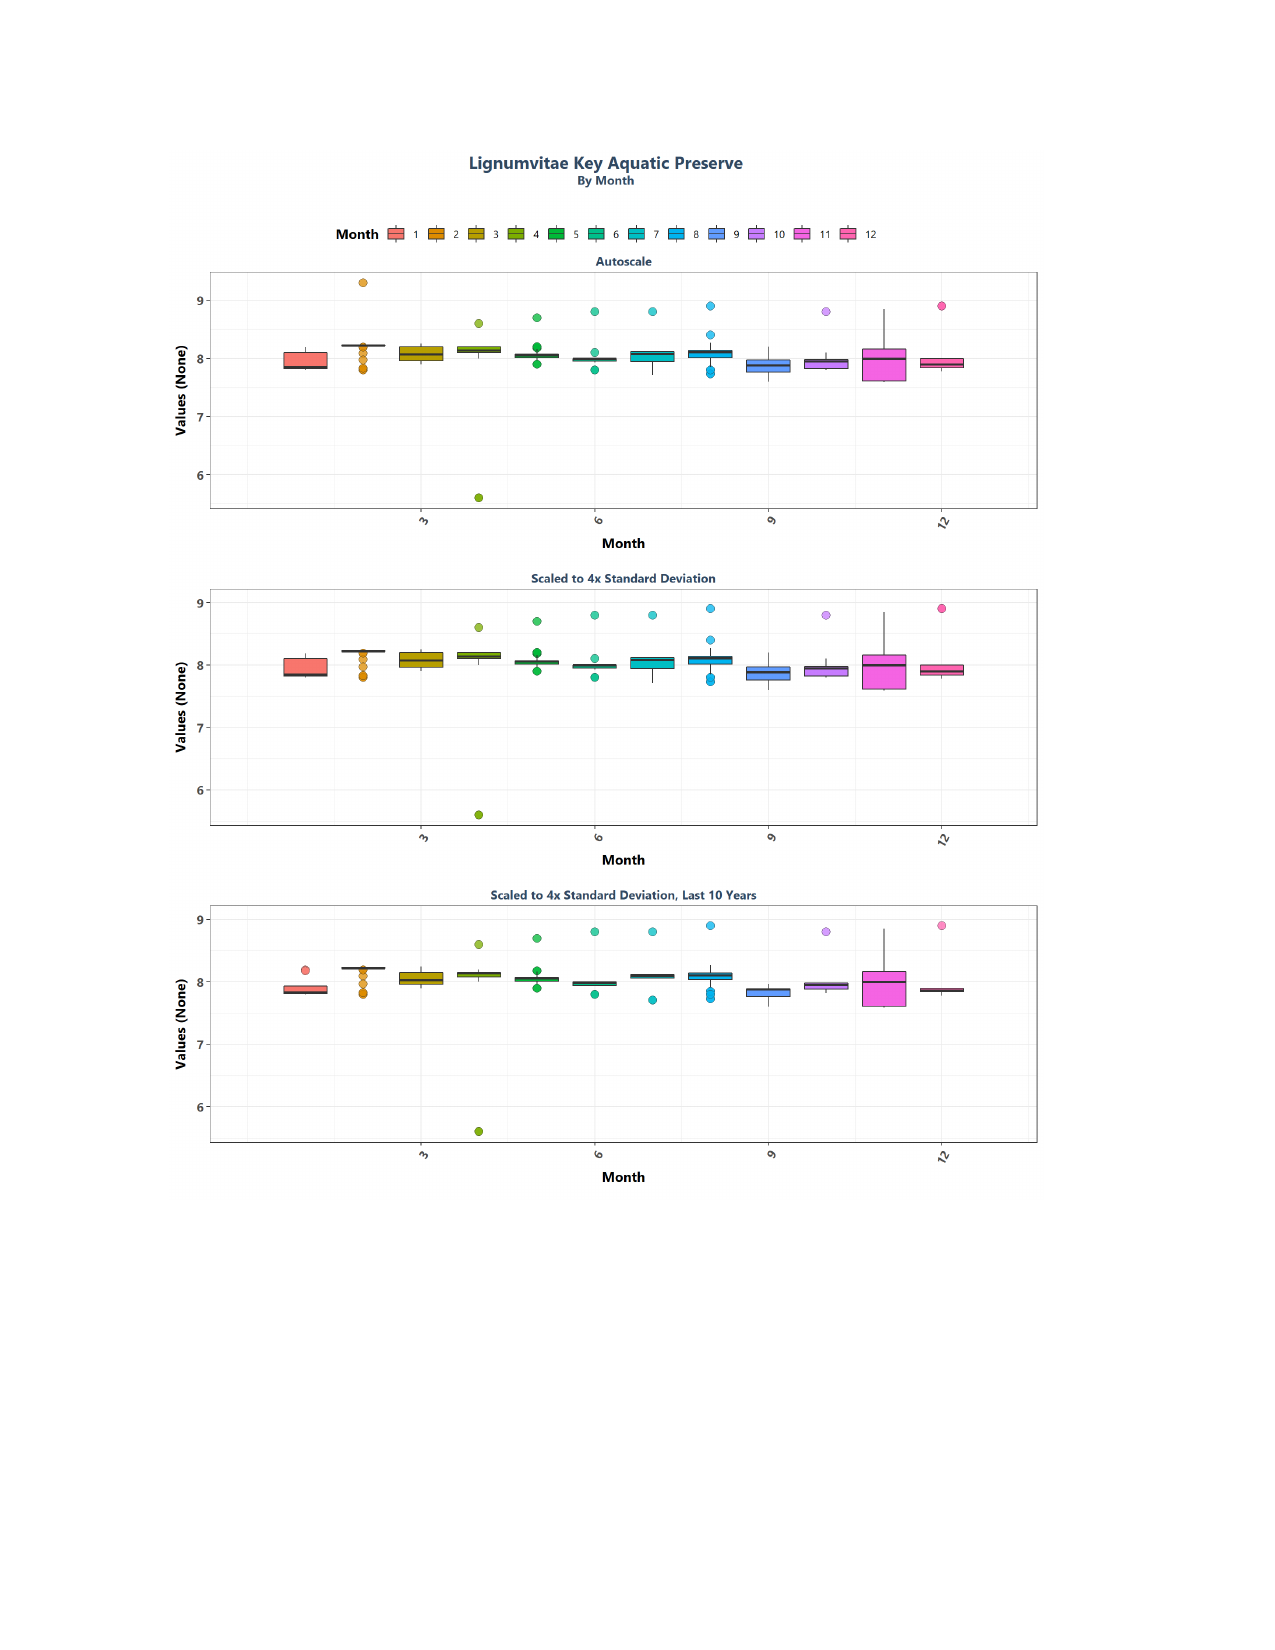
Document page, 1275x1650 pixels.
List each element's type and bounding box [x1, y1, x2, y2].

picture [168, 150, 1044, 1200]
